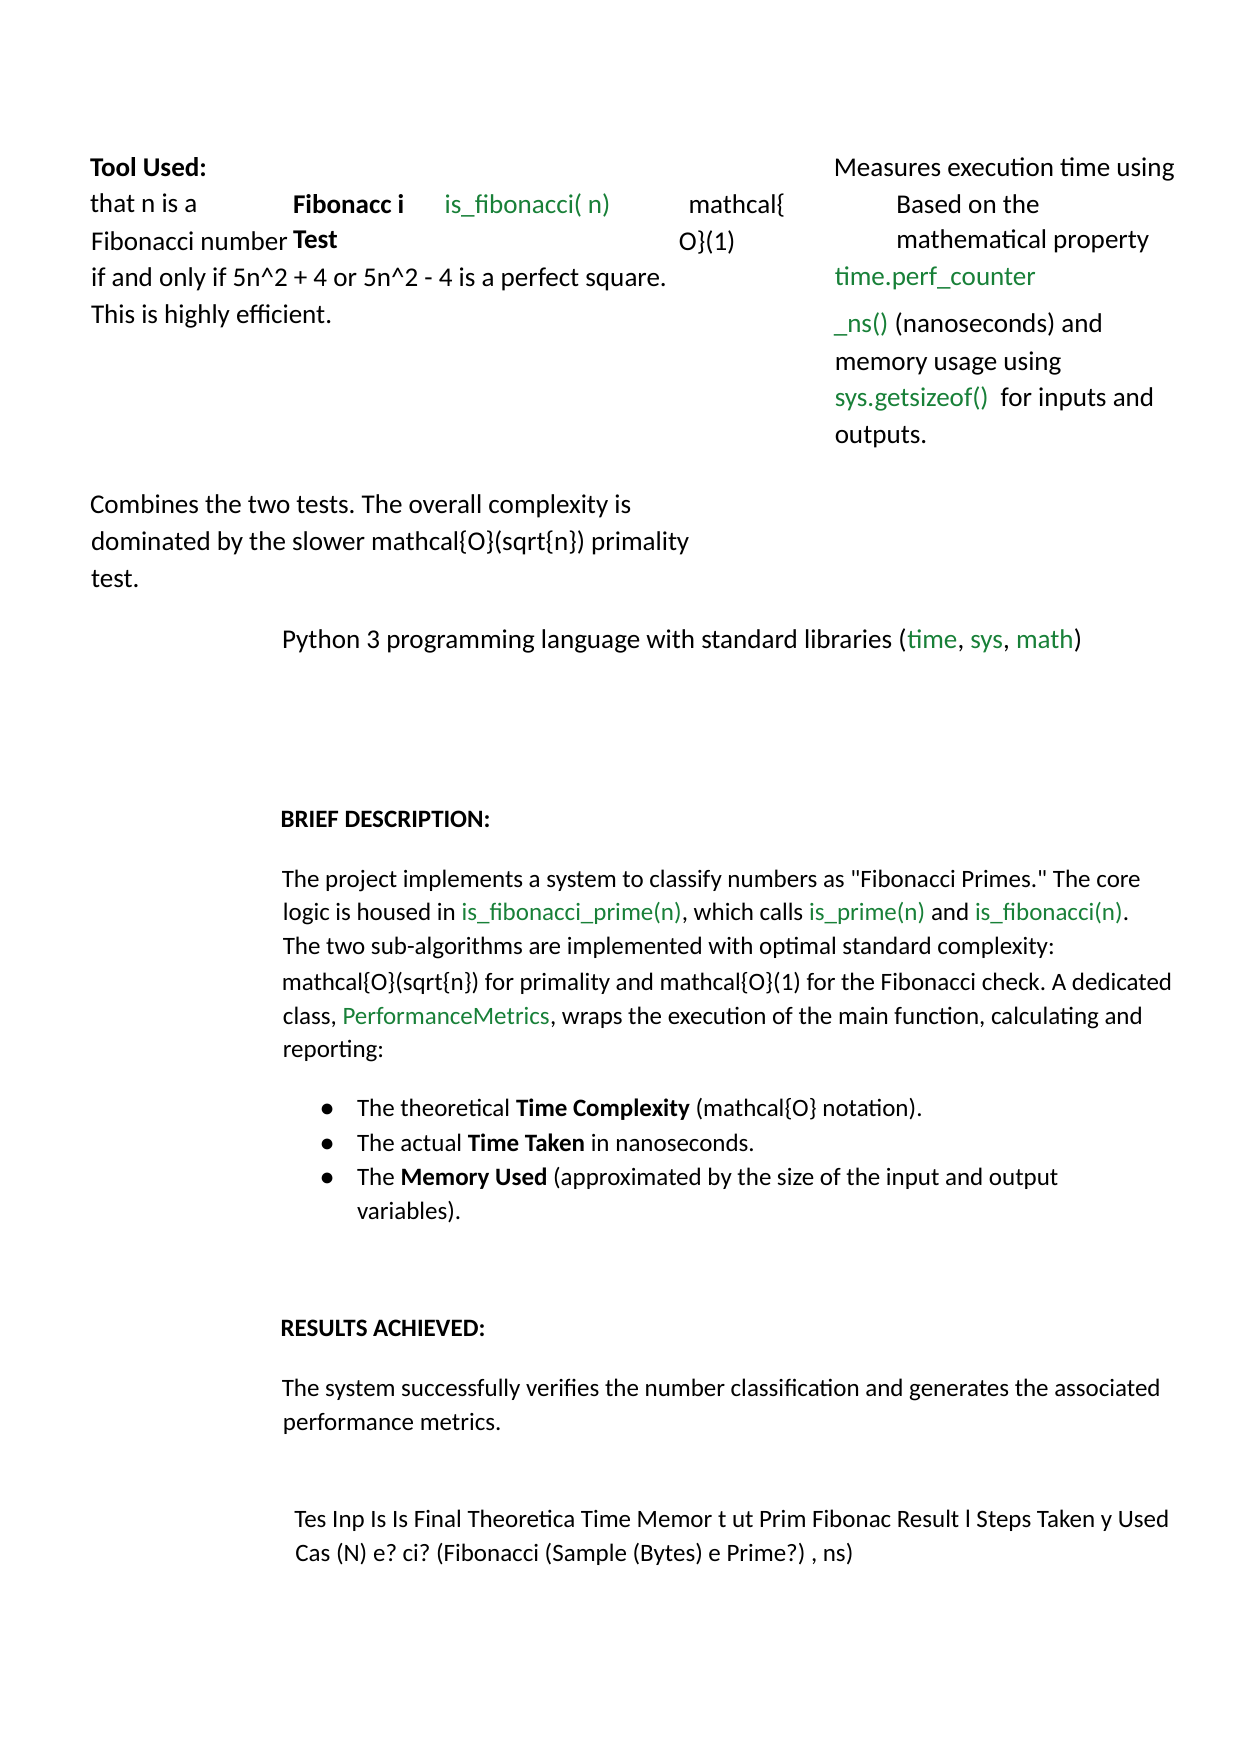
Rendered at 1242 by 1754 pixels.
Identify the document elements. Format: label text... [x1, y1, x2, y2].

text Combines the two tests. The overall complexity is dominated by the slower mathcal{O}(sqrt{n}) primality test. [90, 488, 709, 594]
text Tes Inp Is Is Final Theoretica Time Memor t ut Prim Fibonac Result l Steps Taken y Used Cas (N) e? ci? (Fibonacci (Sample (Bytes) e Prime?) , ns) [294, 1503, 1175, 1567]
table_header Based on the mathematical property [887, 187, 1155, 259]
text mathcal{O}(sqrt{n}) for primality and mathcal{O}(1) for the Fibonacci check. A dedicated class, PerformanceMetrics, wraps the execution of the main function, calculating and reporting: [282, 966, 1204, 1064]
table_header mathcal{ O}(1) [679, 187, 887, 259]
text The project implements a system to classify numbers as "Fibonacci Primes." The core logic is housed in is_fibonacci_prime(n), which calls is_prime(n) and is_fibonacci(n). The two sub-algorithms are implemented with optimal standard complexity: [282, 863, 1165, 961]
list The theoretical Time Complexity (mathcal{O} notation). [319, 1092, 1089, 1123]
text Tool Used: [90, 150, 709, 183]
text _ns() (nanoseconds) and memory usage using sys.getsizeof() for inputs and outputs. [833, 307, 1198, 451]
text Measures execution time using time.perf_counter [833, 150, 1205, 292]
text that n is a Fibonacci number if and only if 5n^2 + 4 or 5n^2 - 4 is a perfect square. This is highly efficient. [90, 187, 709, 331]
table_header Fibonacc i Test [293, 187, 444, 259]
text Python 3 programming language with standard libraries (time, sys, math) [282, 623, 1163, 656]
table_header is_fibonacci( n) [444, 187, 679, 259]
list The Memory Used (approximated by the size of the input and output variables). [319, 1161, 1089, 1226]
text The system successfully verifies the number classification and generates the associated performance metrics. [282, 1372, 1205, 1436]
text RESULTS ACHIEVED: [280, 1313, 1113, 1343]
list The actual Time Taken in nanoseconds. [319, 1127, 1089, 1157]
text BRIEF DESCRIPTION: [280, 803, 1113, 834]
